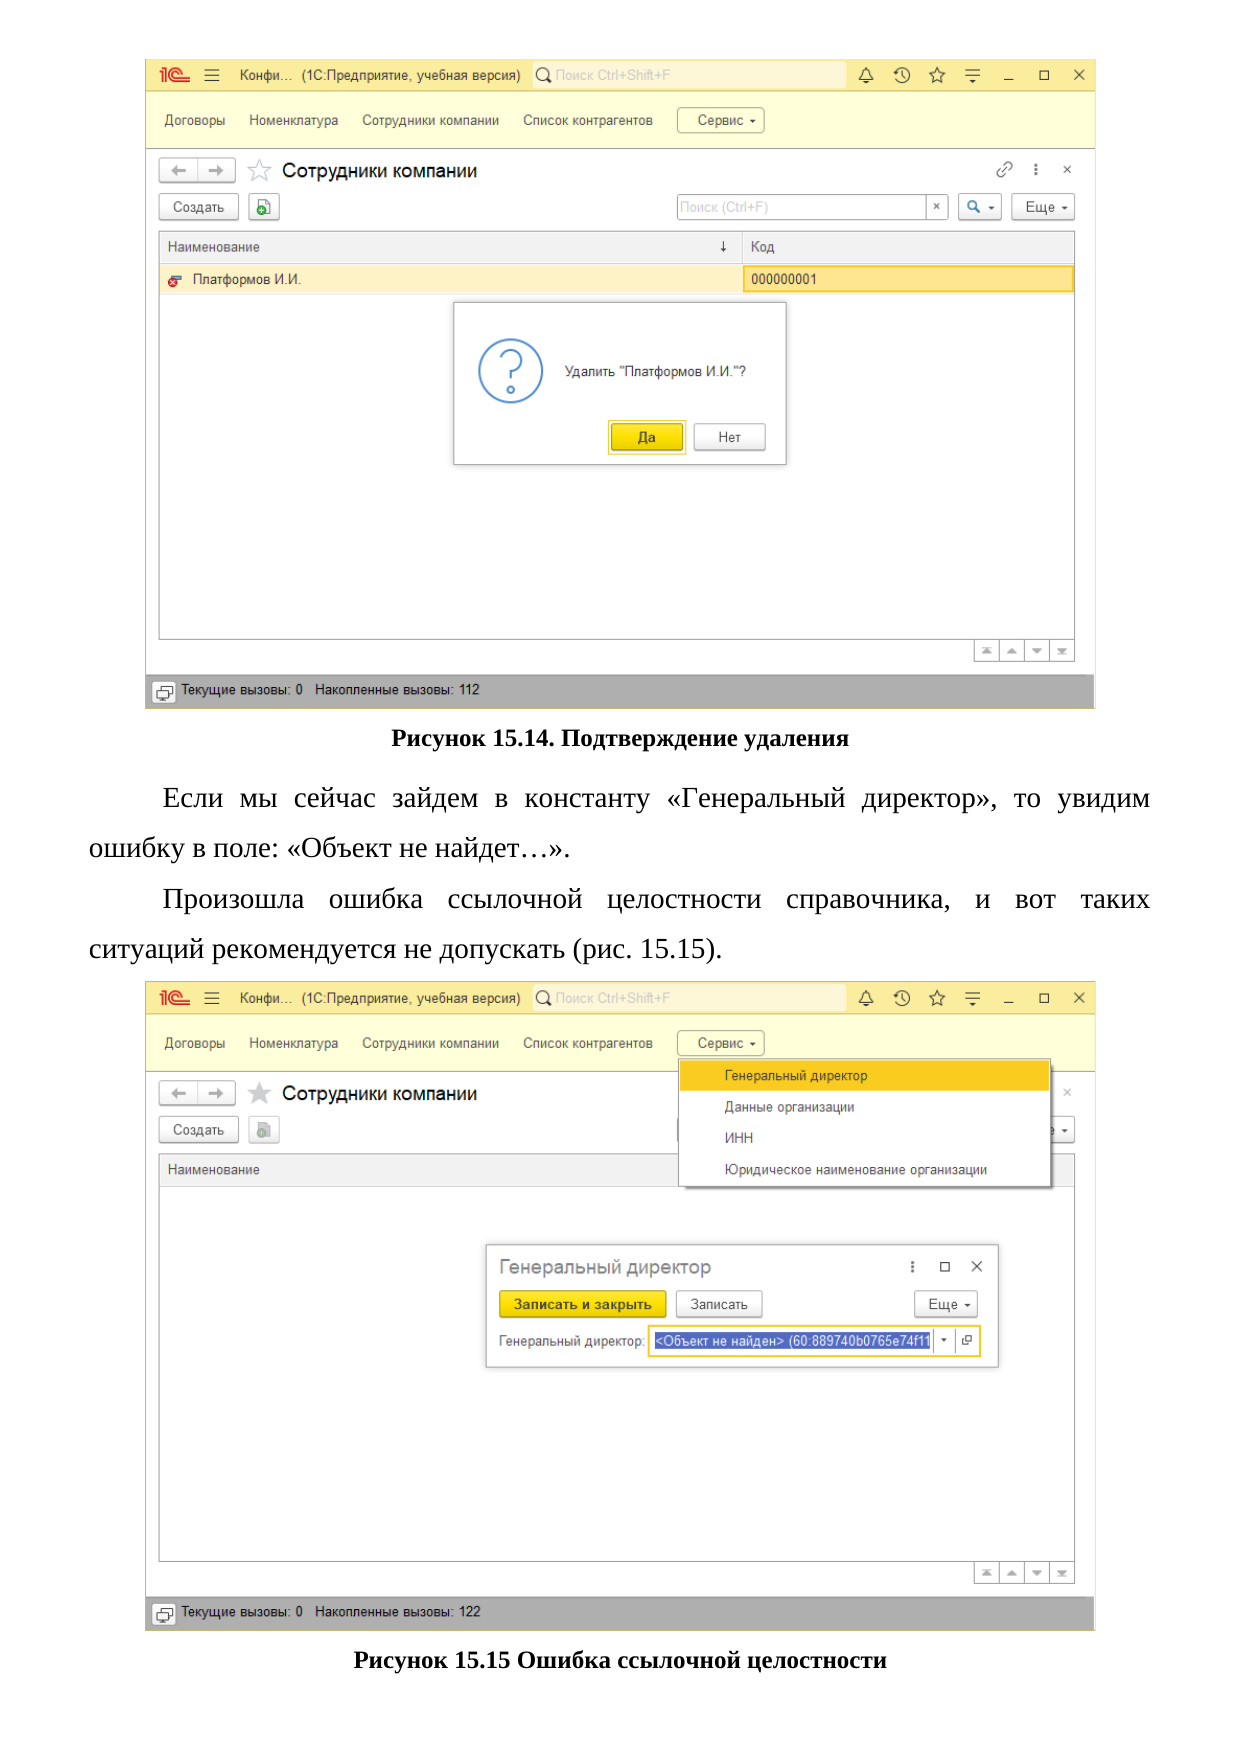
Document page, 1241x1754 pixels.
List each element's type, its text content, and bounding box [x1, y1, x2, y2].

picture [145, 981, 1096, 1631]
text Рисунок 15.14. Подтверждение удаления [89, 723, 1152, 751]
picture [145, 59, 1096, 709]
text Если мы сейчас зайдем в константу «Генеральный директор», то увидим ошибку в поле: «Объект не найдет…». [89, 780, 1152, 864]
text Произошла ошибка ссылочной целостности справочника, и вот таких ситуаций рекомендуется не допускать (рис. 15.15). [89, 881, 1152, 964]
text Рисунок 15.15 Ошибка ссылочной целостности [89, 1645, 1152, 1674]
